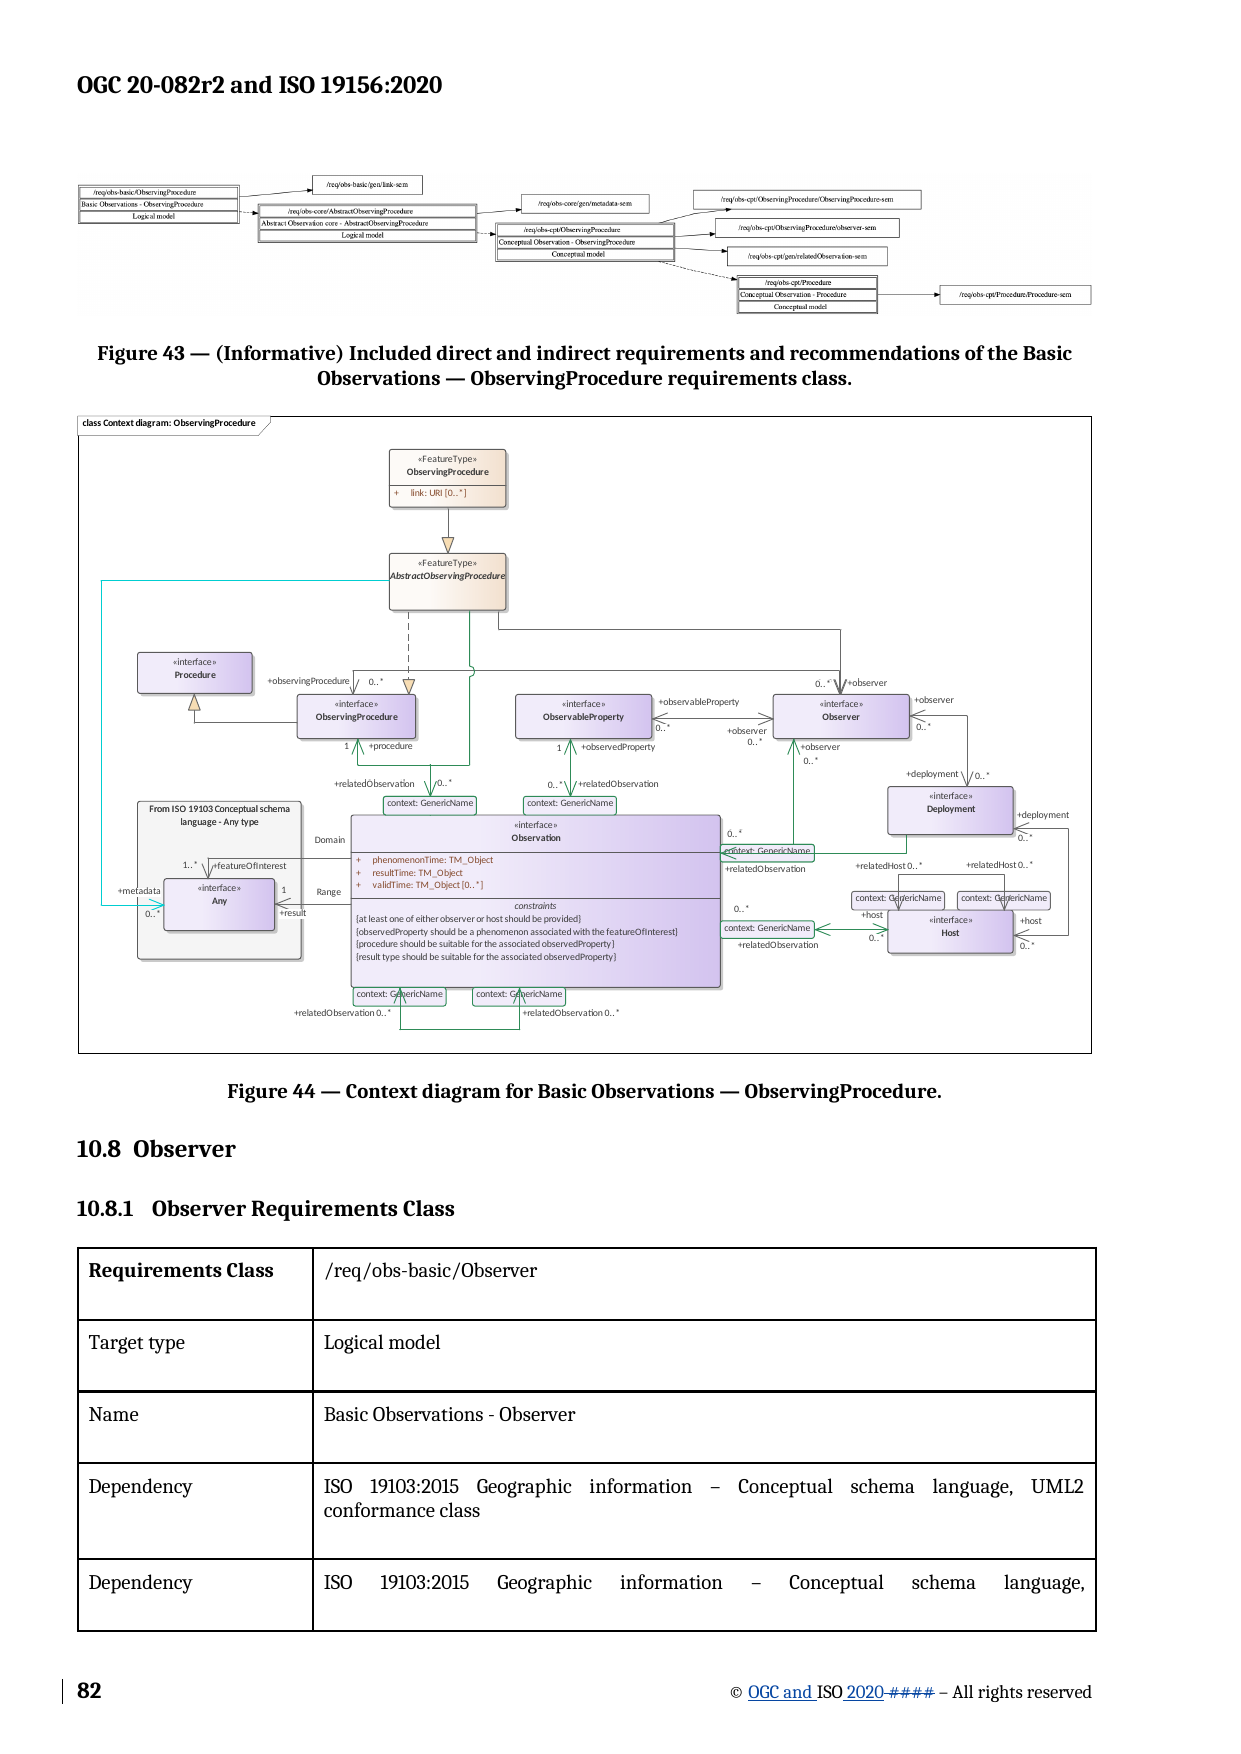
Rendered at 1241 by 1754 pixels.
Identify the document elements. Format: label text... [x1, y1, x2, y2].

subtitle Observer Requirements Class [77, 1195, 1092, 1222]
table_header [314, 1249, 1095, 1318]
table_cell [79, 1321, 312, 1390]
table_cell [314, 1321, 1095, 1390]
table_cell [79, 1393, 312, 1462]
subtitle Observer [77, 1135, 1092, 1164]
text Figure 43 — (Informative) Included direct and indirect requirements and recommendations of the Basic Observations — ObservingProcedure requirements class. [77, 340, 1092, 390]
text Figure 44 — Context diagram for Basic Observations — ObservingProcedure. [77, 1079, 1092, 1104]
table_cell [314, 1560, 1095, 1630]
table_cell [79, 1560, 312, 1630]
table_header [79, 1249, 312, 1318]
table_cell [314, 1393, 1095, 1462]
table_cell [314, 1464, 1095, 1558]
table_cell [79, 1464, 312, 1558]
picture [76, 173, 1093, 316]
